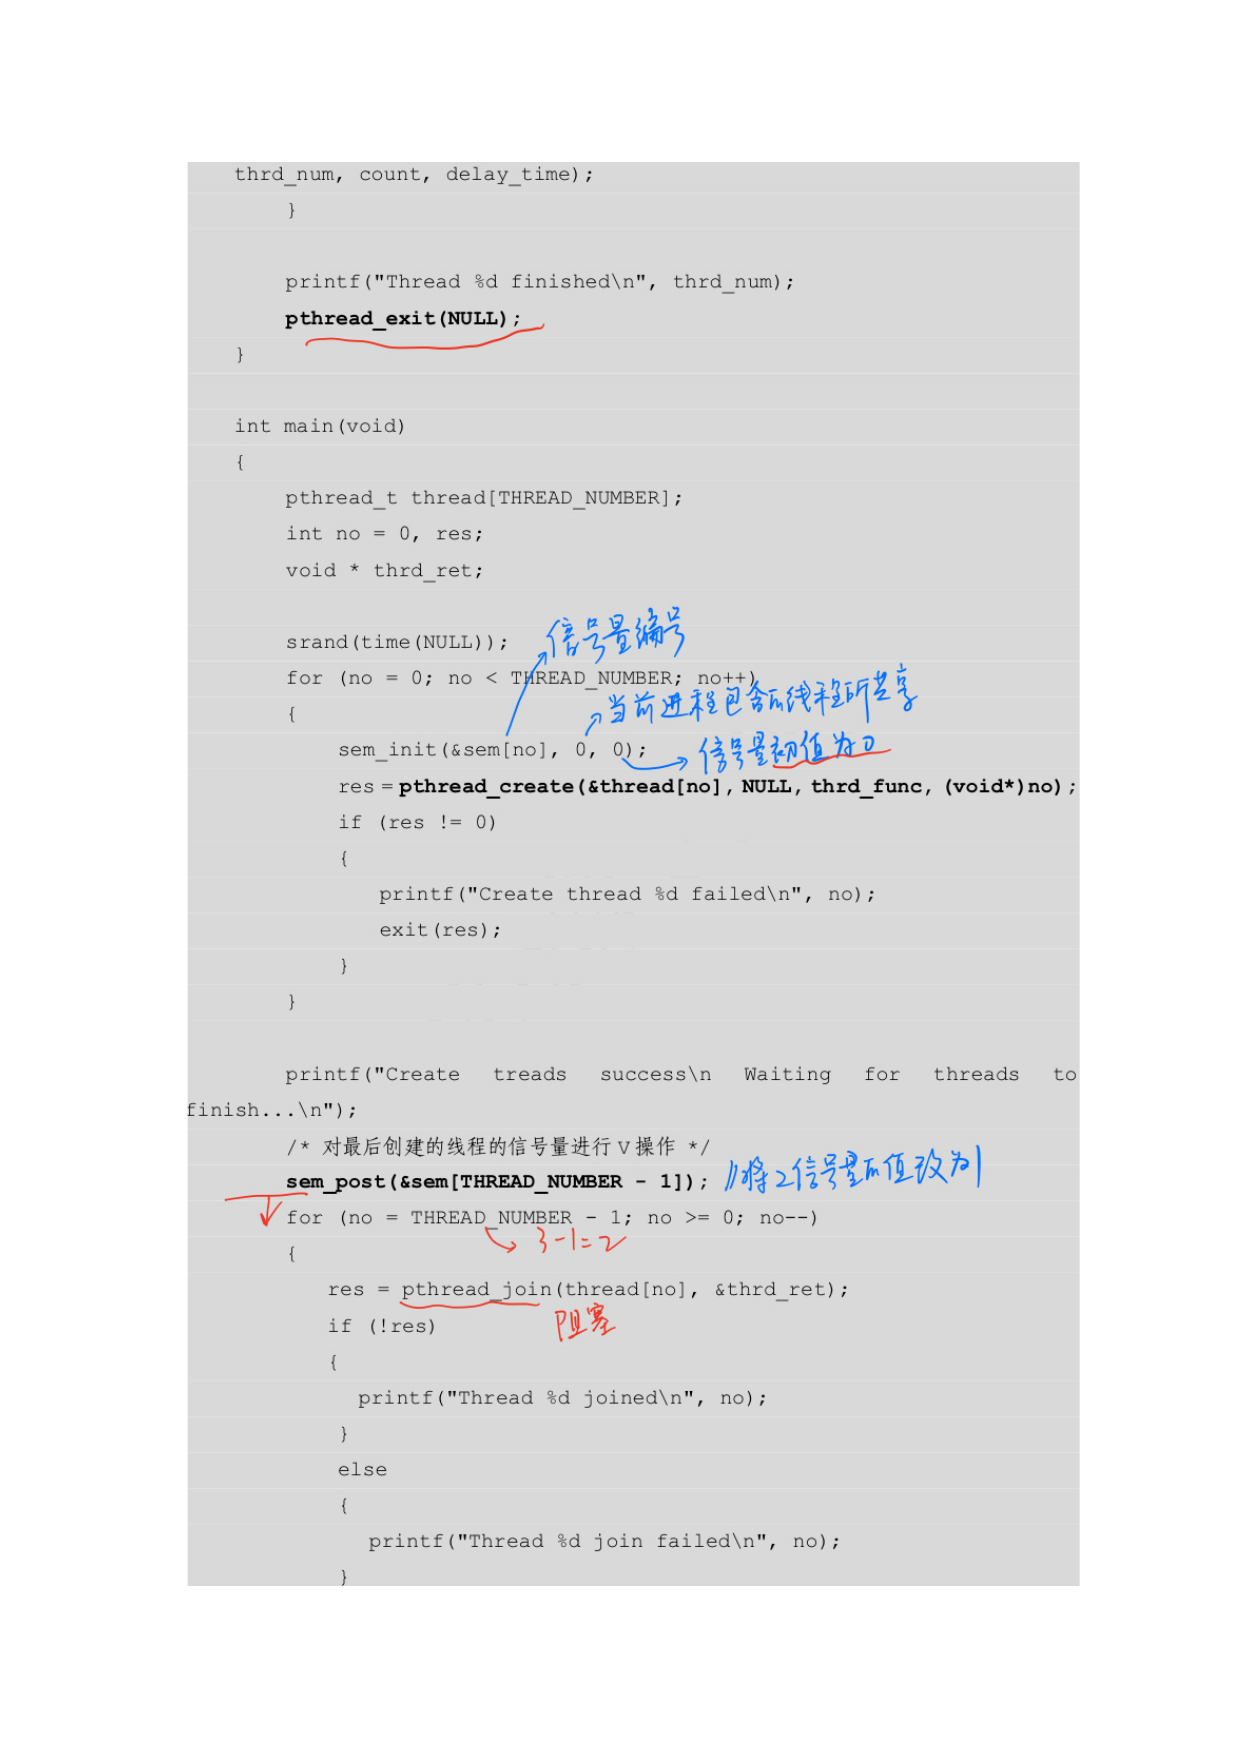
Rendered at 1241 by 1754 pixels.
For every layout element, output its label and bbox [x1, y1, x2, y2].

picture [187, 162, 1080, 1586]
